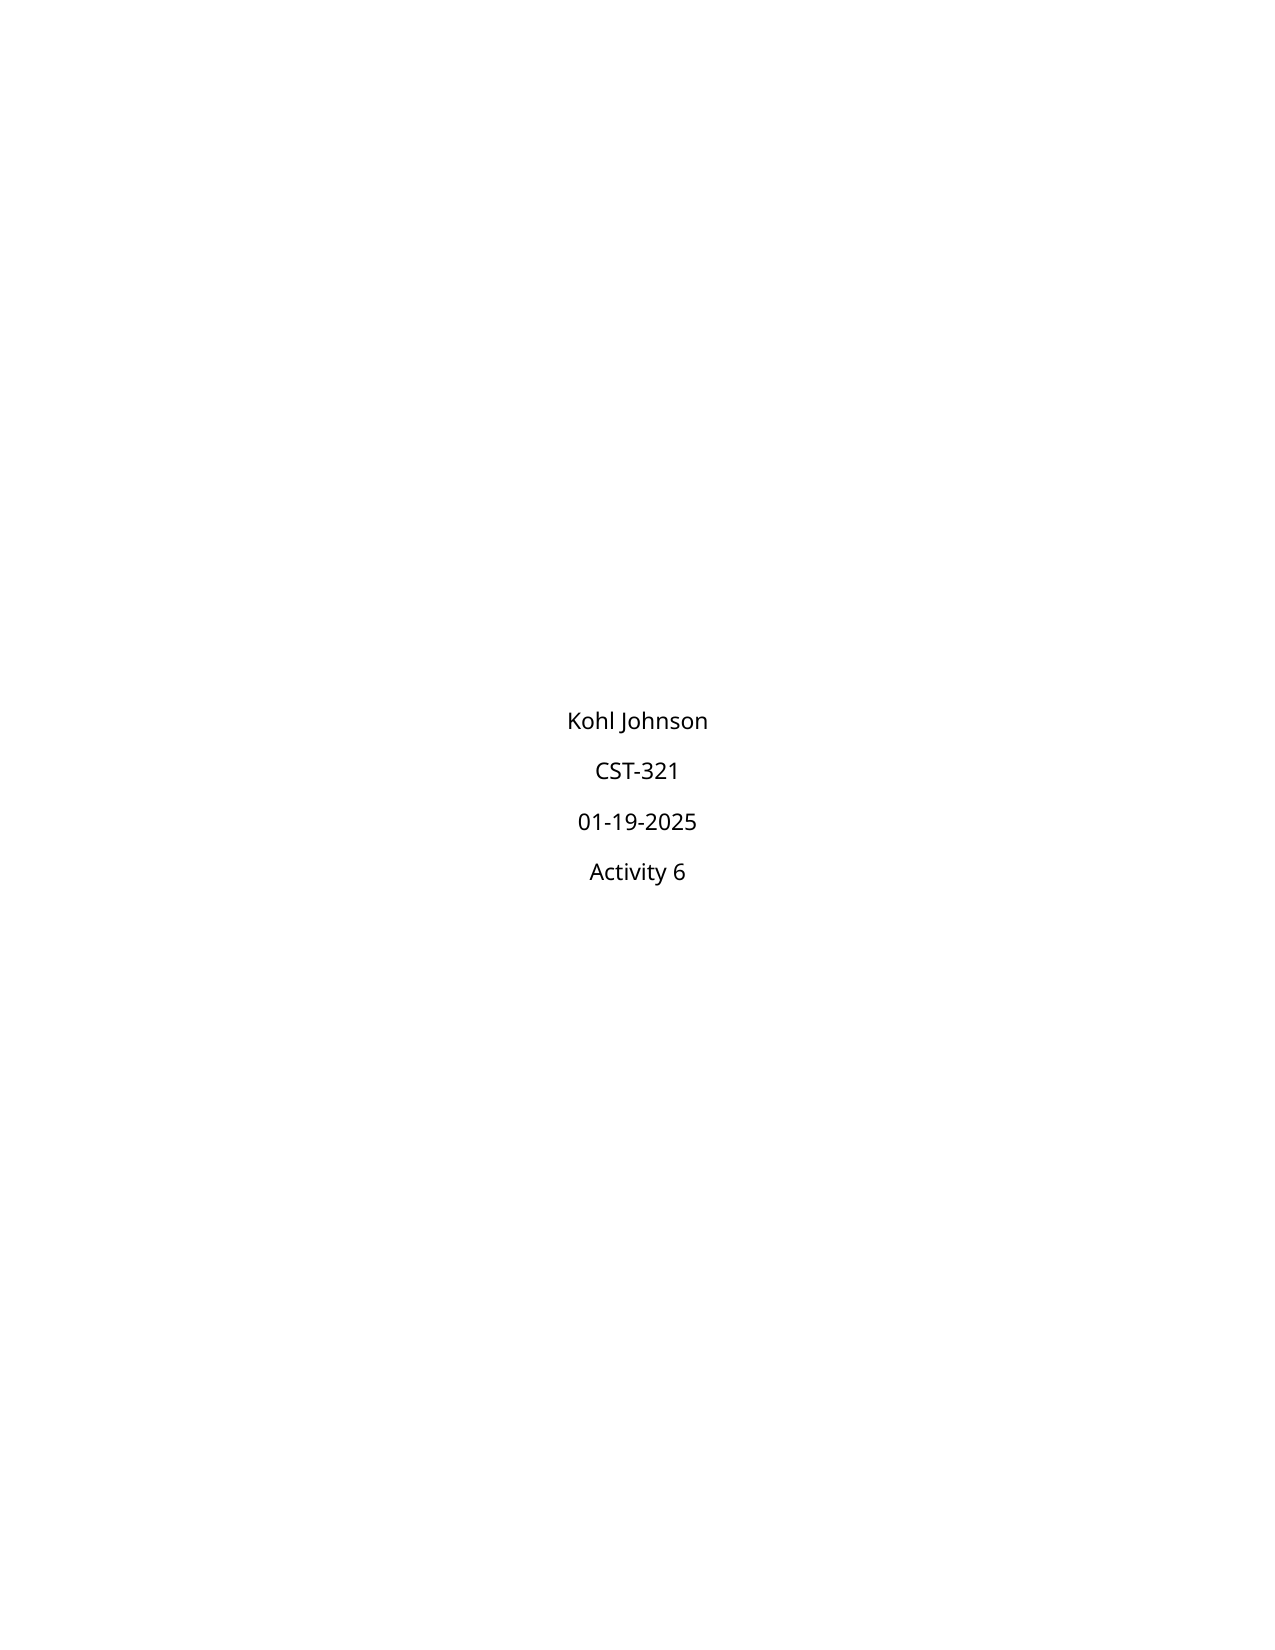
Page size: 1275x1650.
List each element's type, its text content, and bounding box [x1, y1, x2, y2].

text Activity 6 [150, 856, 1125, 887]
text Kohl Johnson [150, 704, 1125, 736]
text 01-19-2025 [150, 805, 1125, 837]
text CST-321 [150, 755, 1125, 786]
